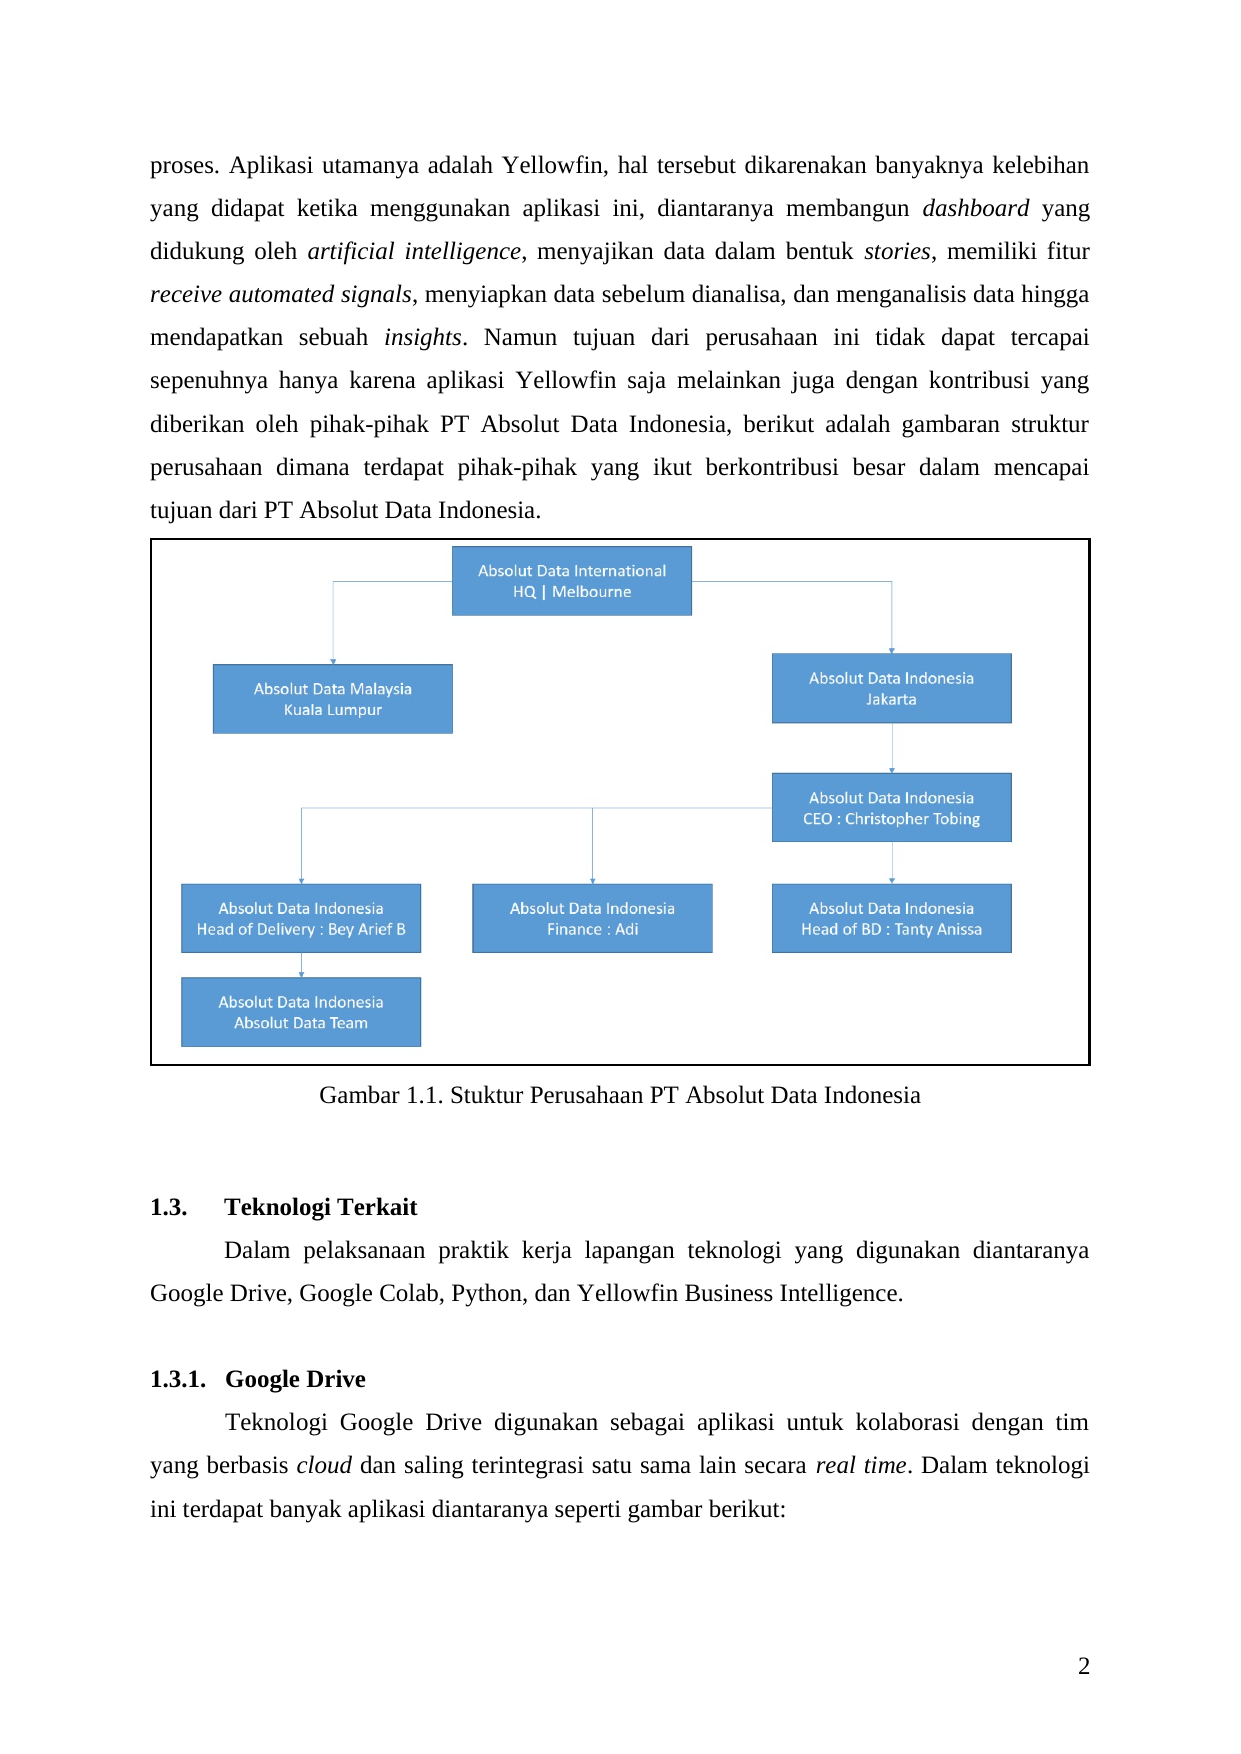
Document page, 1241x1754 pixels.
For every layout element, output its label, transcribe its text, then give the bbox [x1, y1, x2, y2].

subtitle Teknologi Terkait [150, 1192, 1090, 1221]
picture [152, 540, 1088, 1064]
text Dalam pelaksanaan praktik kerja lapangan teknologi yang digunakan diantaranya Google Drive, Google Colab, Python, dan Yellowfin Business Intelligence. [150, 1235, 1090, 1307]
subtitle Google Drive [150, 1364, 1090, 1393]
text Gambar 1.1. Stuktur Perusahaan PT Absolut Data Indonesia [150, 1081, 1090, 1109]
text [150, 150, 1090, 524]
text Teknologi Google Drive digunakan sebagai aplikasi untuk kolaborasi dengan tim yang berbasis cloud dan saling terintegrasi satu sama lain secara real time. Dalam teknologi ini terdapat banyak aplikasi diantaranya seperti gambar berikut: [150, 1407, 1090, 1522]
